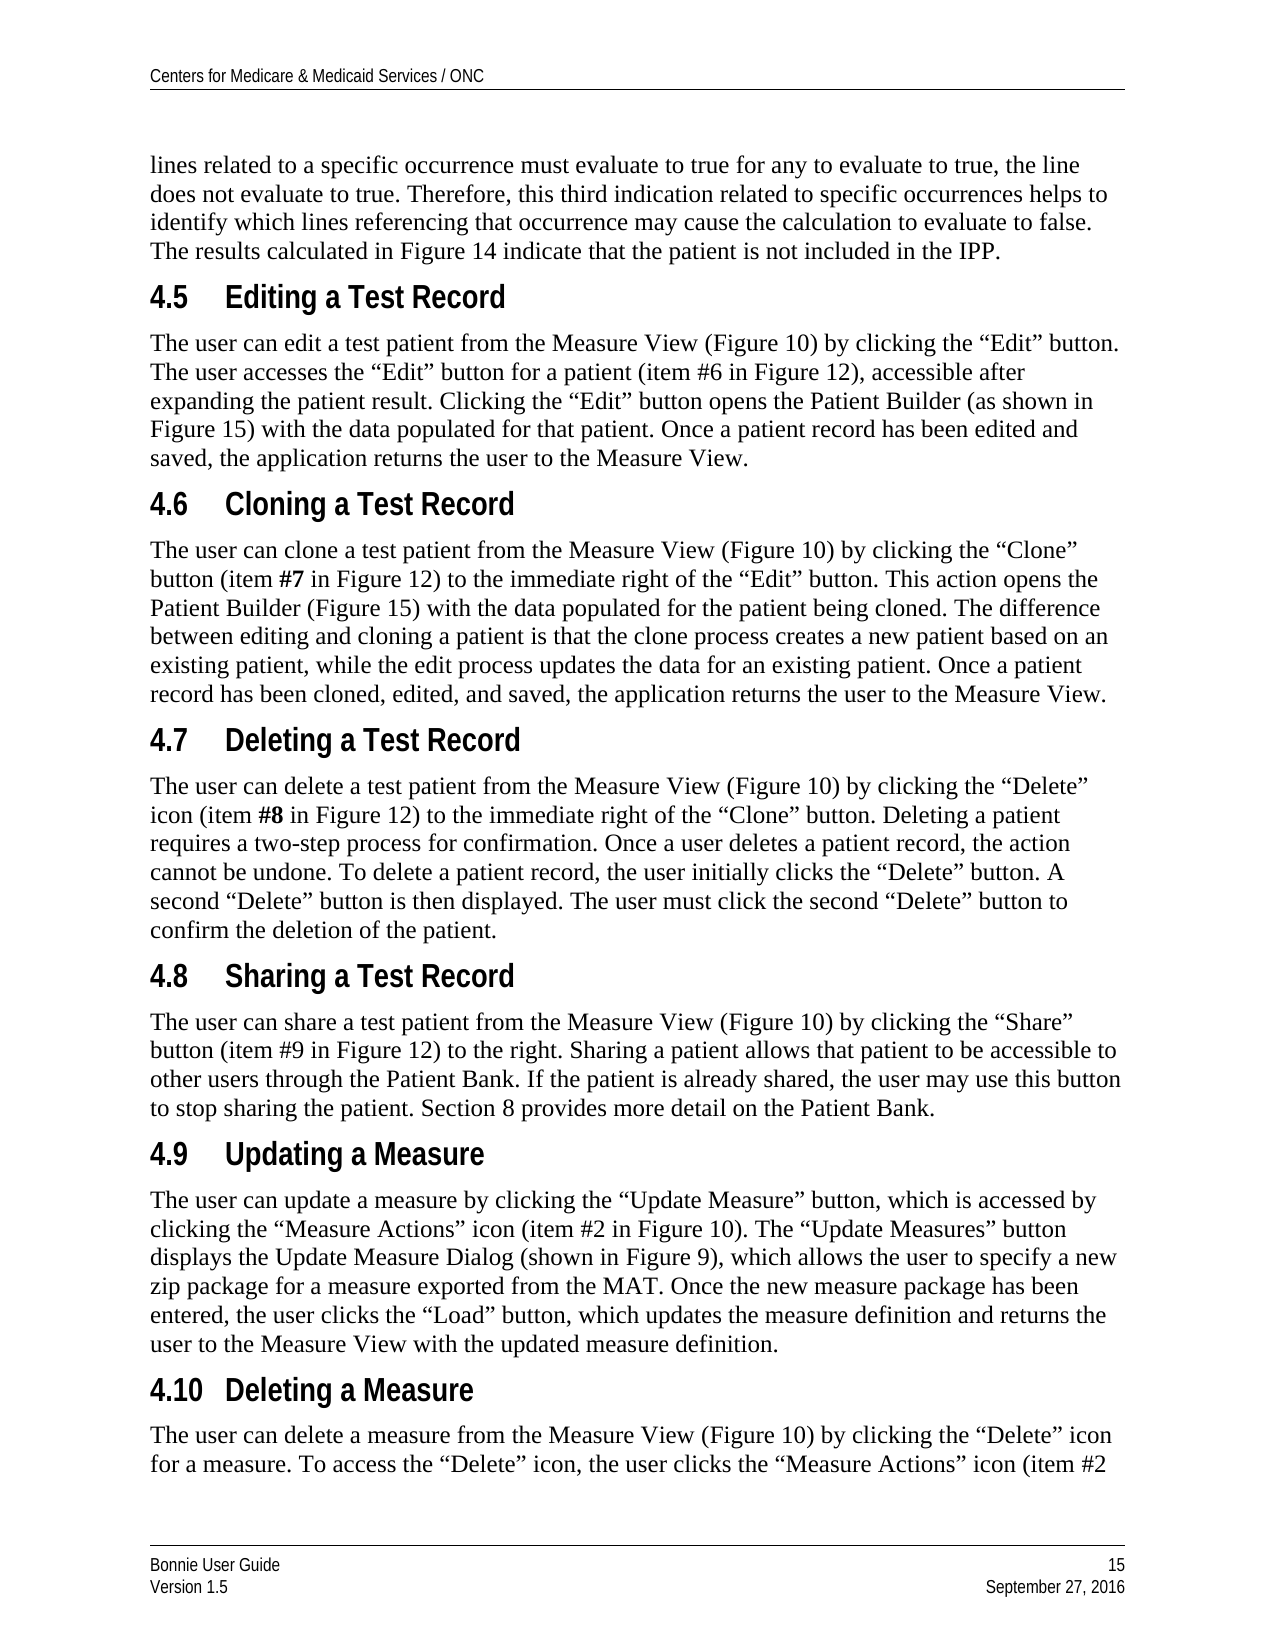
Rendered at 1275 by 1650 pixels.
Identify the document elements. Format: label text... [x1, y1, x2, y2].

subtitle Deleting a Measure [150, 1370, 1125, 1408]
text The user can share a test patient from the Measure View (Figure 10) by clicking the “Share” button (item #9 in Figure 12) to the right. Sharing a patient allows that patient to be accessible to other users through the Patient Bank. If the patient is already shared, the user may use this button to stop sharing the patient. Section 8 provides more detail on the Patient Bank. [150, 1007, 1125, 1122]
subtitle Updating a Measure [150, 1134, 1125, 1172]
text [150, 1421, 1125, 1478]
text The user can edit a test patient from the Measure View (Figure 10) by clicking the “Edit” button. The user accesses the “Edit” button for a patient (item #6 in Figure 12), accessible after expanding the patient result. Clicking the “Edit” button opens the Patient Builder (as shown in Figure 15) with the data populated for that patient. Once a patient record has been edited and saved, the application returns the user to the Measure View. [150, 328, 1125, 472]
subtitle Cloning a Test Record [150, 484, 1125, 523]
text The user can update a measure by clicking the “Update Measure” button, which is accessed by clicking the “Measure Actions” icon (item #2 in Figure 10). The “Update Measures” button displays the Update Measure Dialog (shown in Figure 9), which allows the user to specify a new zip package for a measure exported from the MAT. Once the new measure package has been entered, the user clicks the “Load” button, which updates the measure definition and returns the user to the Measure View with the updated measure definition. [150, 1185, 1125, 1357]
subtitle Editing a Test Record [150, 277, 1125, 316]
subtitle Deleting a Test Record [150, 720, 1125, 758]
subtitle Sharing a Test Record [150, 956, 1125, 994]
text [150, 150, 1125, 265]
text The user can delete a test patient from the Measure View (Figure 10) by clicking the “Delete” icon (item #8 in Figure 12) to the immediate right of the “Clone” button. Deleting a patient requires a two-step process for confirmation. Once a user deletes a patient record, the action cannot be undone. To delete a patient record, the user initially clicks the “Delete” button. A second “Delete” button is then displayed. The user must click the second “Delete” button to confirm the deletion of the patient. [150, 771, 1125, 943]
